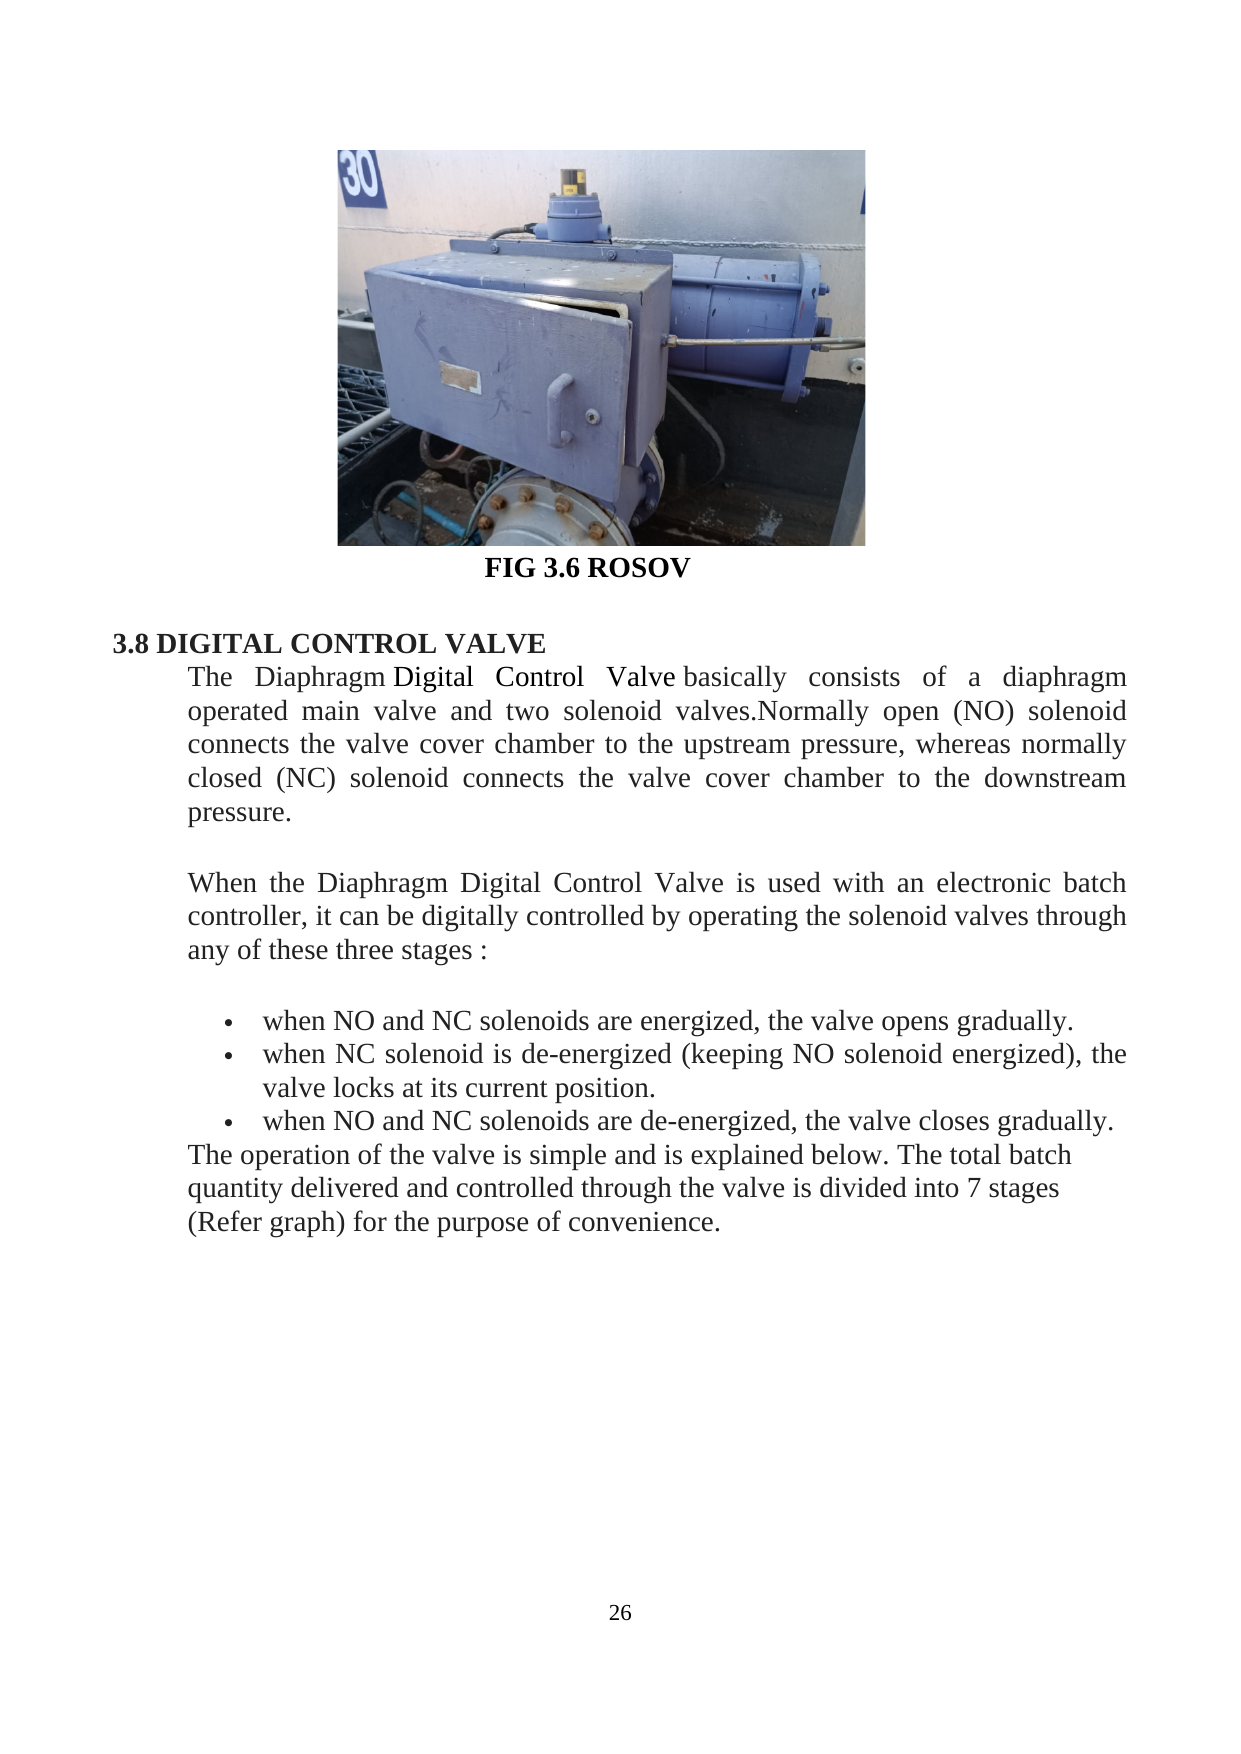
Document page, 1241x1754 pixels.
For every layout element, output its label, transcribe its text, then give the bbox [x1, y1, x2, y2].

list when NC solenoid is de-energized (keeping NO solenoid energized), the valve locks at its current position. [225, 1036, 1128, 1103]
text The operation of the valve is simple and is explained below. The total batch quantity delivered and controlled through the valve is divided into 7 stages (Refer graph) for the purpose of convenience. [187, 1137, 1128, 1238]
picture [337, 150, 866, 546]
text The Diaphragm Digital Control Valve basically consists of a diaphragm operated main valve and two solenoid valves.Normally open (NO) solenoid connects the valve cover chamber to the upstream pressure, whereas normally closed (NC) solenoid connects the valve cover chamber to the downstream pressure. [187, 659, 1128, 827]
text When the Diaphragm Digital Control Valve is used with an electronic batch controller, it can be digitally controlled by operating the solenoid valves through any of these three stages : [187, 865, 1128, 965]
text FIG 3.6 ROSOV [112, 550, 1128, 583]
text 3.8 DIGITAL CONTROL VALVE [112, 626, 1128, 659]
list when NO and NC solenoids are de-energized, the valve closes gradually. [225, 1103, 1128, 1137]
list when NO and NC solenoids are energized, the valve opens gradually. [225, 1003, 1128, 1036]
